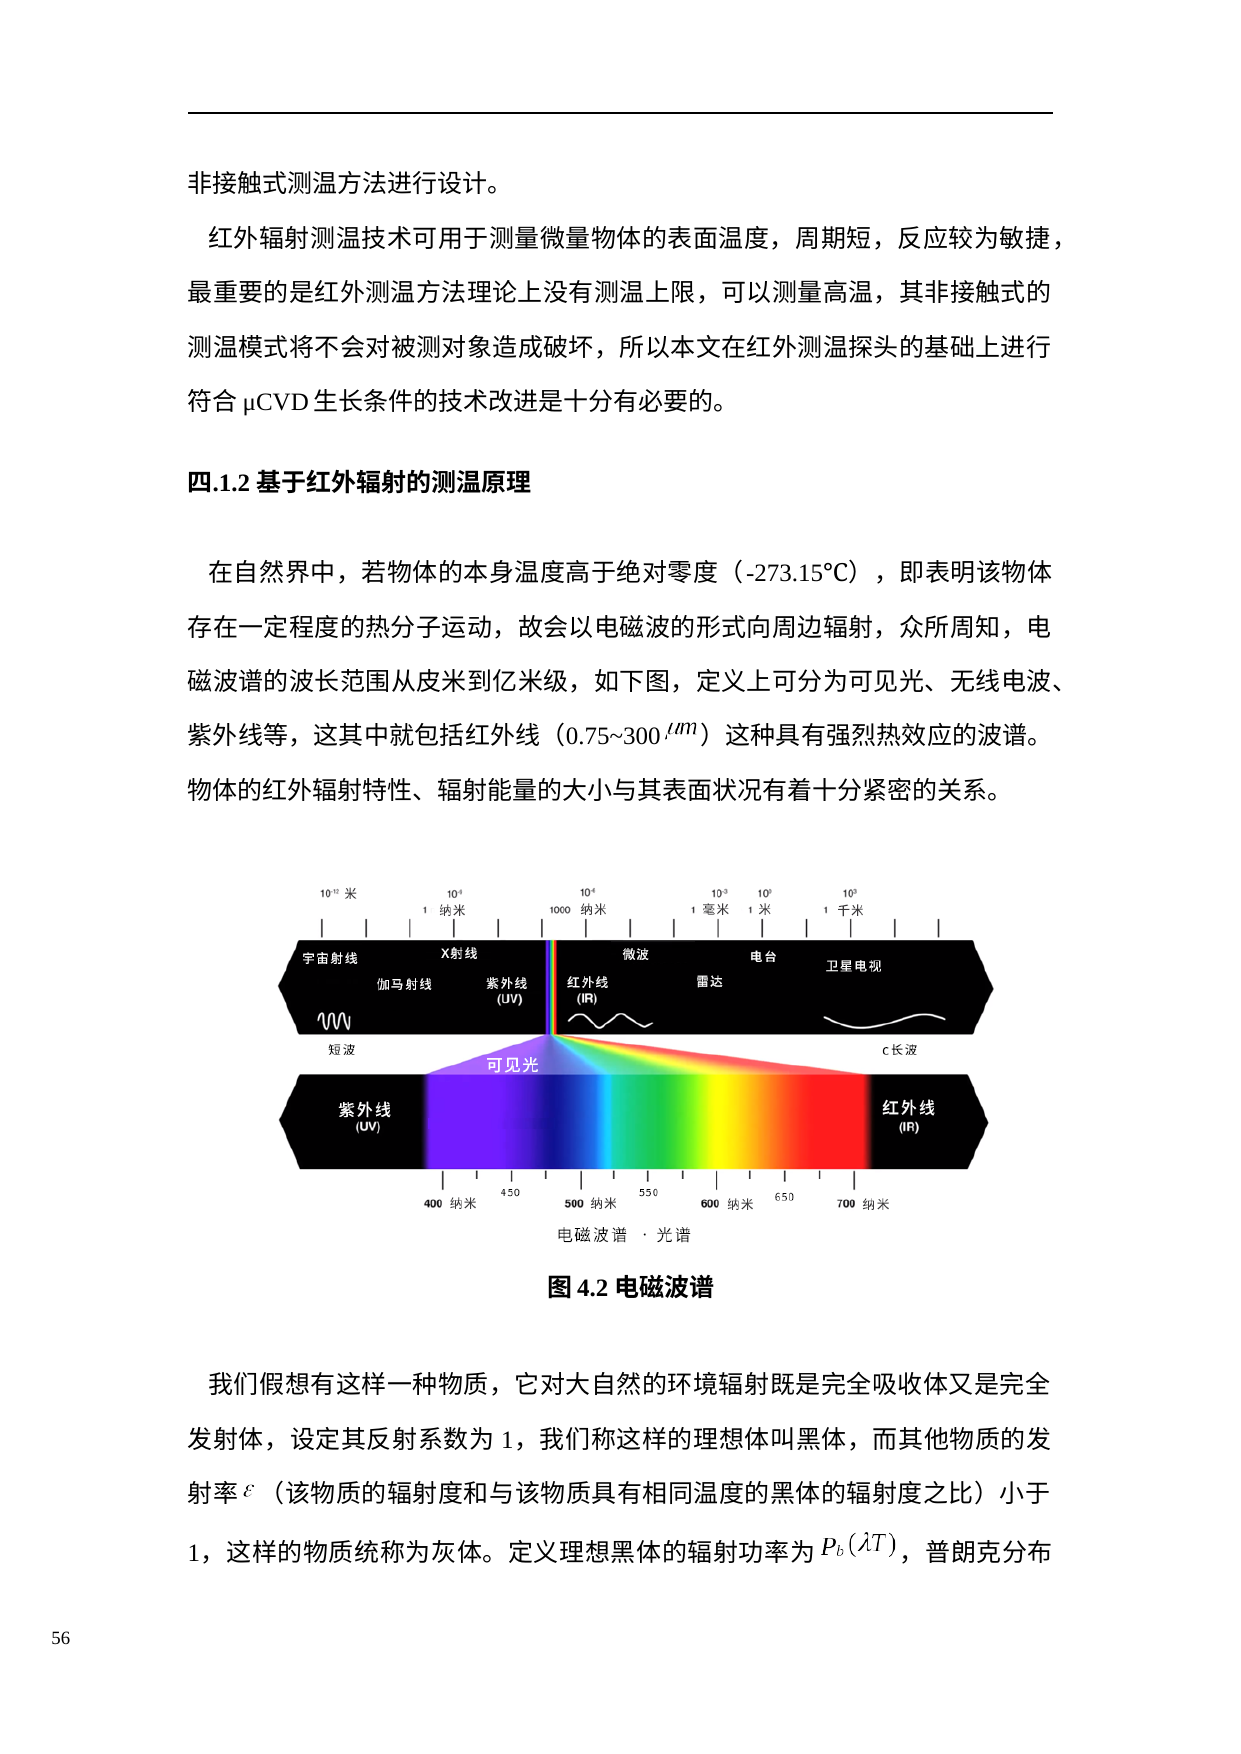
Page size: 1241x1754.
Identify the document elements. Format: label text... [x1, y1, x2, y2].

subtitle 基于红外辐射的测温原理 [187, 463, 1053, 499]
text 在自然界中，若物体的本身温度高于绝对零度（-273.15℃），即表明该物体存在一定程度的热分子运动，故会以电磁波的形式向周边辐射，众所周知，电磁波谱的波长范围从皮米到亿米级，如下图，定义上可分为可见光、无线电波、紫外线等，这其中就包括红外线（0.75~300）这种具有强烈热效应的波谱。物体的红外辐射特性、辐射能量的大小与其表面状况有着十分紧密的关系。 [187, 553, 1053, 806]
text 图4.2 电磁波谱 [187, 1267, 1053, 1303]
text 红外辐射测温技术可用于测量微量物体的表面温度，周期短，反应较为敏捷，最重要的是红外测温方法理论上没有测温上限，可以测量高温，其非接触式的测温模式将不会对被测对象造成破坏，所以本文在红外测温探头的基础上进行符合μCVD生长条件的技术改进是十分有必要的。 [187, 218, 1053, 418]
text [187, 1365, 1053, 1568]
picture [266, 867, 995, 1253]
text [187, 164, 1053, 200]
